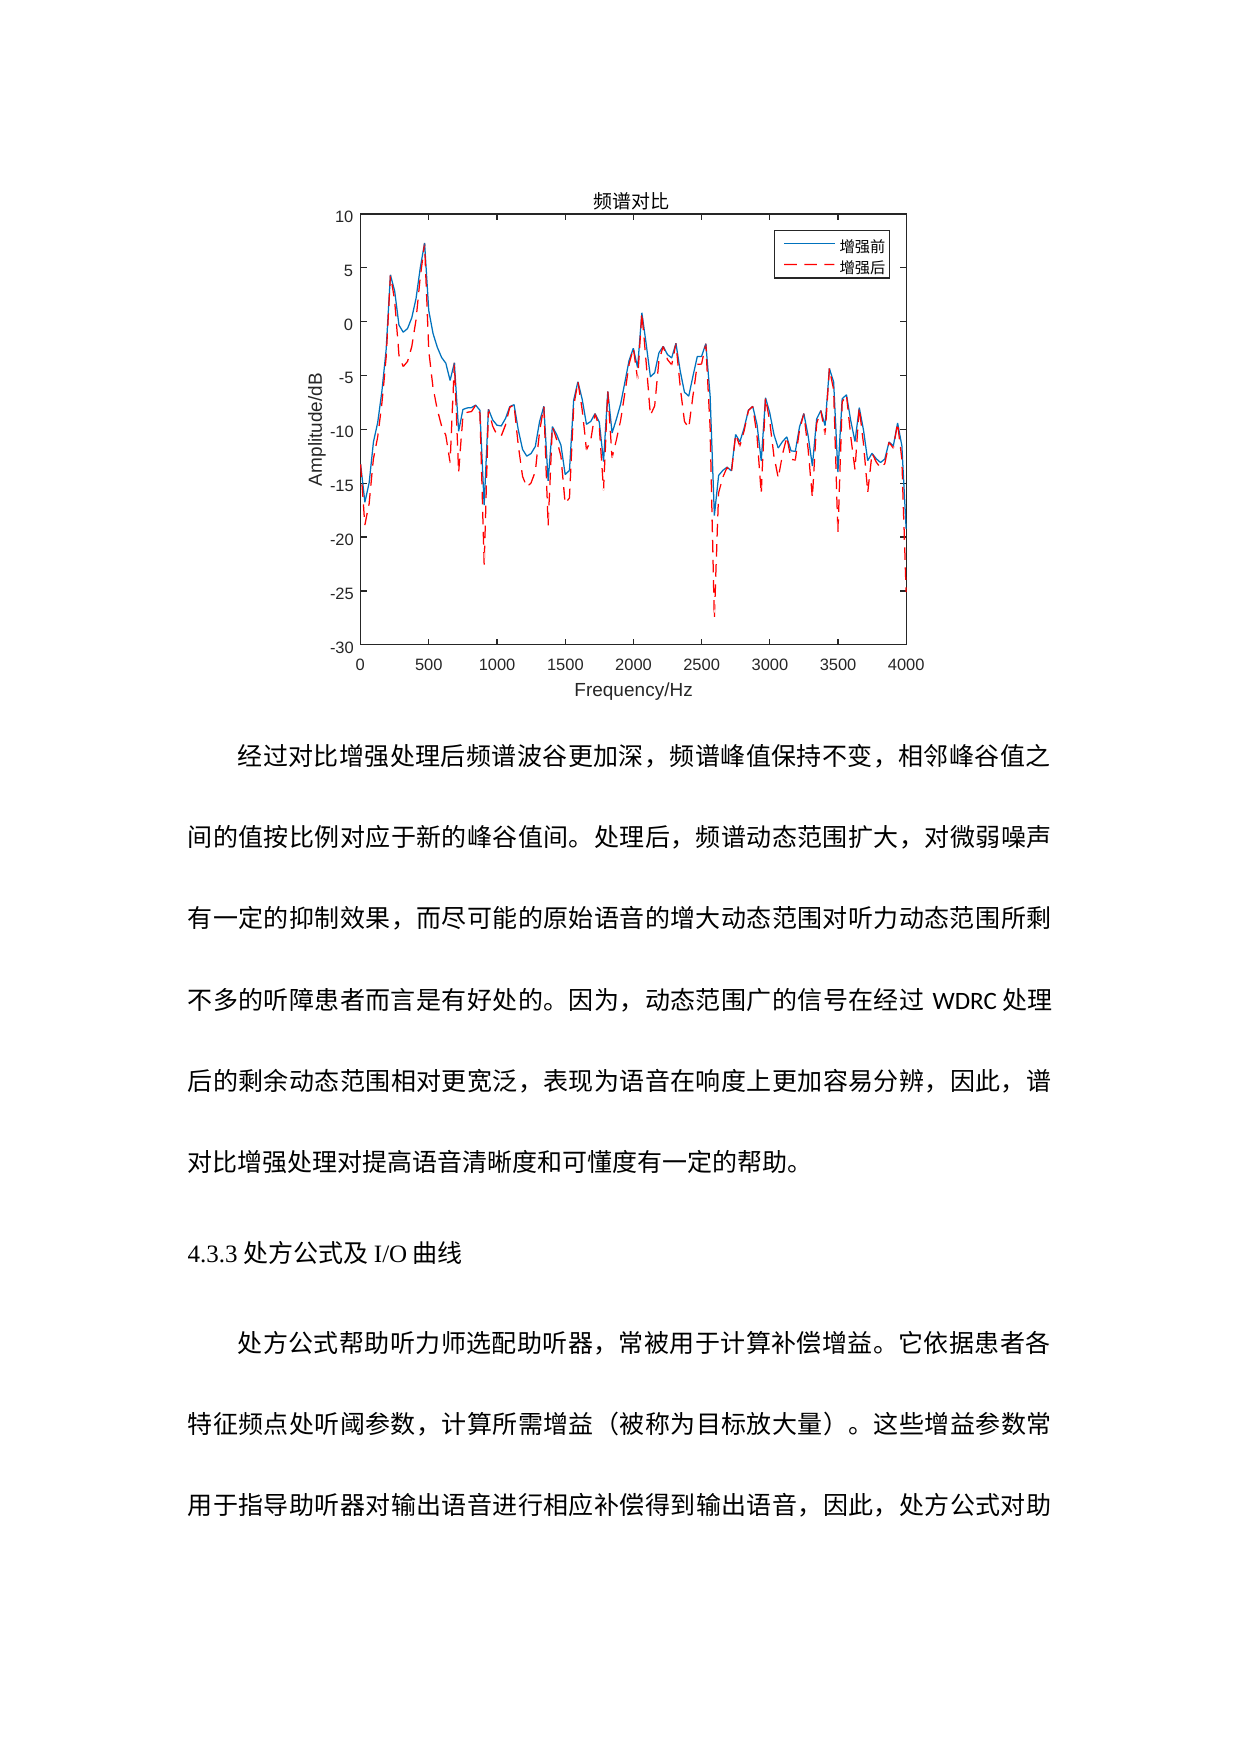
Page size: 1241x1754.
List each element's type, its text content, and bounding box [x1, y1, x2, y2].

text 经过对比增强处理后频谱波谷更加深，频谱峰值保持不变，相邻峰谷值之间的值按比例对应于新的峰谷值间。处理后，频谱动态范围扩大，对微弱噪声有一定的抑制效果，而尽可能的原始语音的增大动态范围对听力动态范围所剩不多的听障患者而言是有好处的。因为，动态范围广的信号在经过WDRC处理后的剩余动态范围相对更宽泛，表现为语音在响度上更加容易分辨，因此，谱对比增强处理对提高语音清晰度和可懂度有一定的帮助。 [187, 722, 1053, 1193]
list 处方公式及I/O曲线 [187, 1219, 1053, 1284]
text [187, 1309, 1053, 1536]
